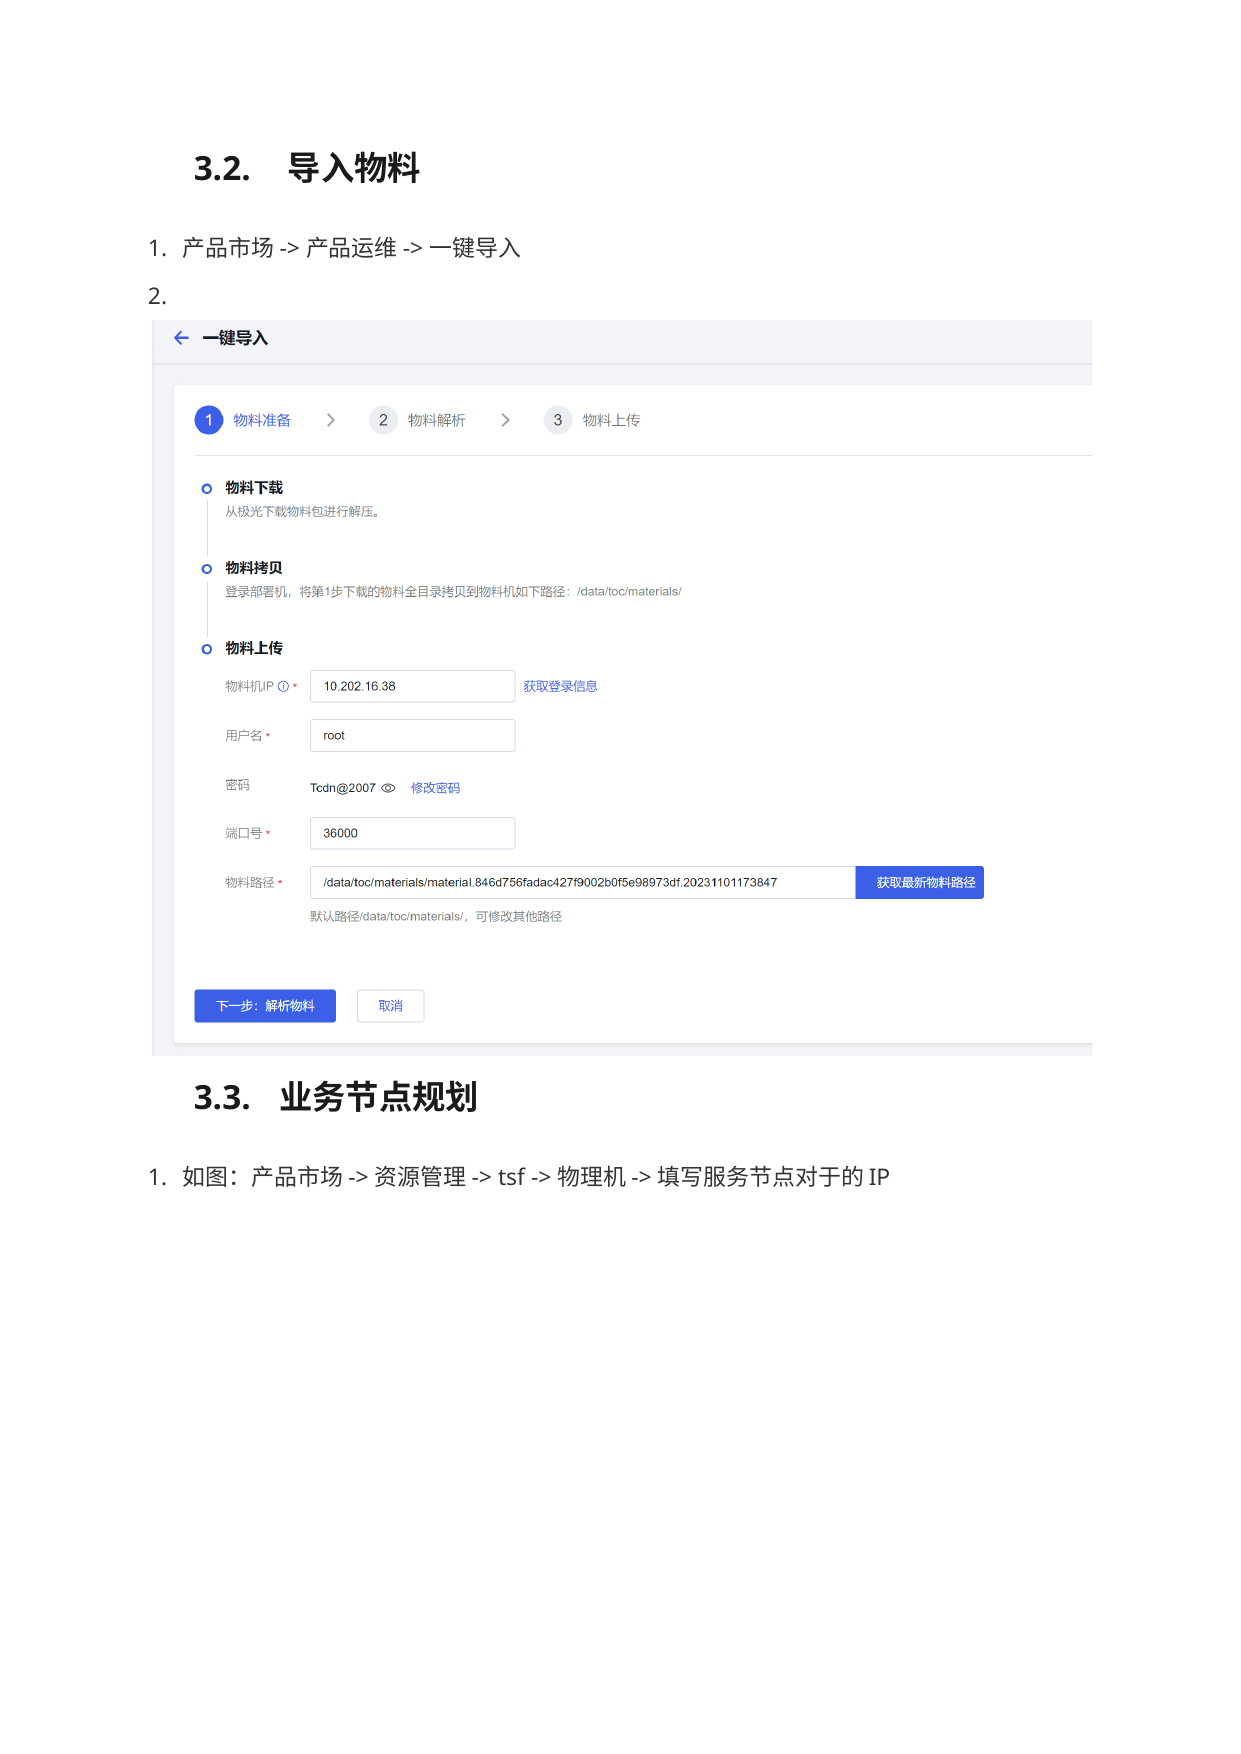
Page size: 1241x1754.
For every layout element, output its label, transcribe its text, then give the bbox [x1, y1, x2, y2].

subtitle 业务节点规划 [193, 1071, 1093, 1119]
picture [147, 320, 1093, 1056]
list 产品市场 -> 产品运维 -> 一键导入 [148, 230, 1093, 264]
subtitle 导入物料 [193, 142, 1093, 190]
list 如图：产品市场 -> 资源管理 -> tsf -> 物理机 -> 填写服务节点对于的IP [148, 1159, 1093, 1193]
